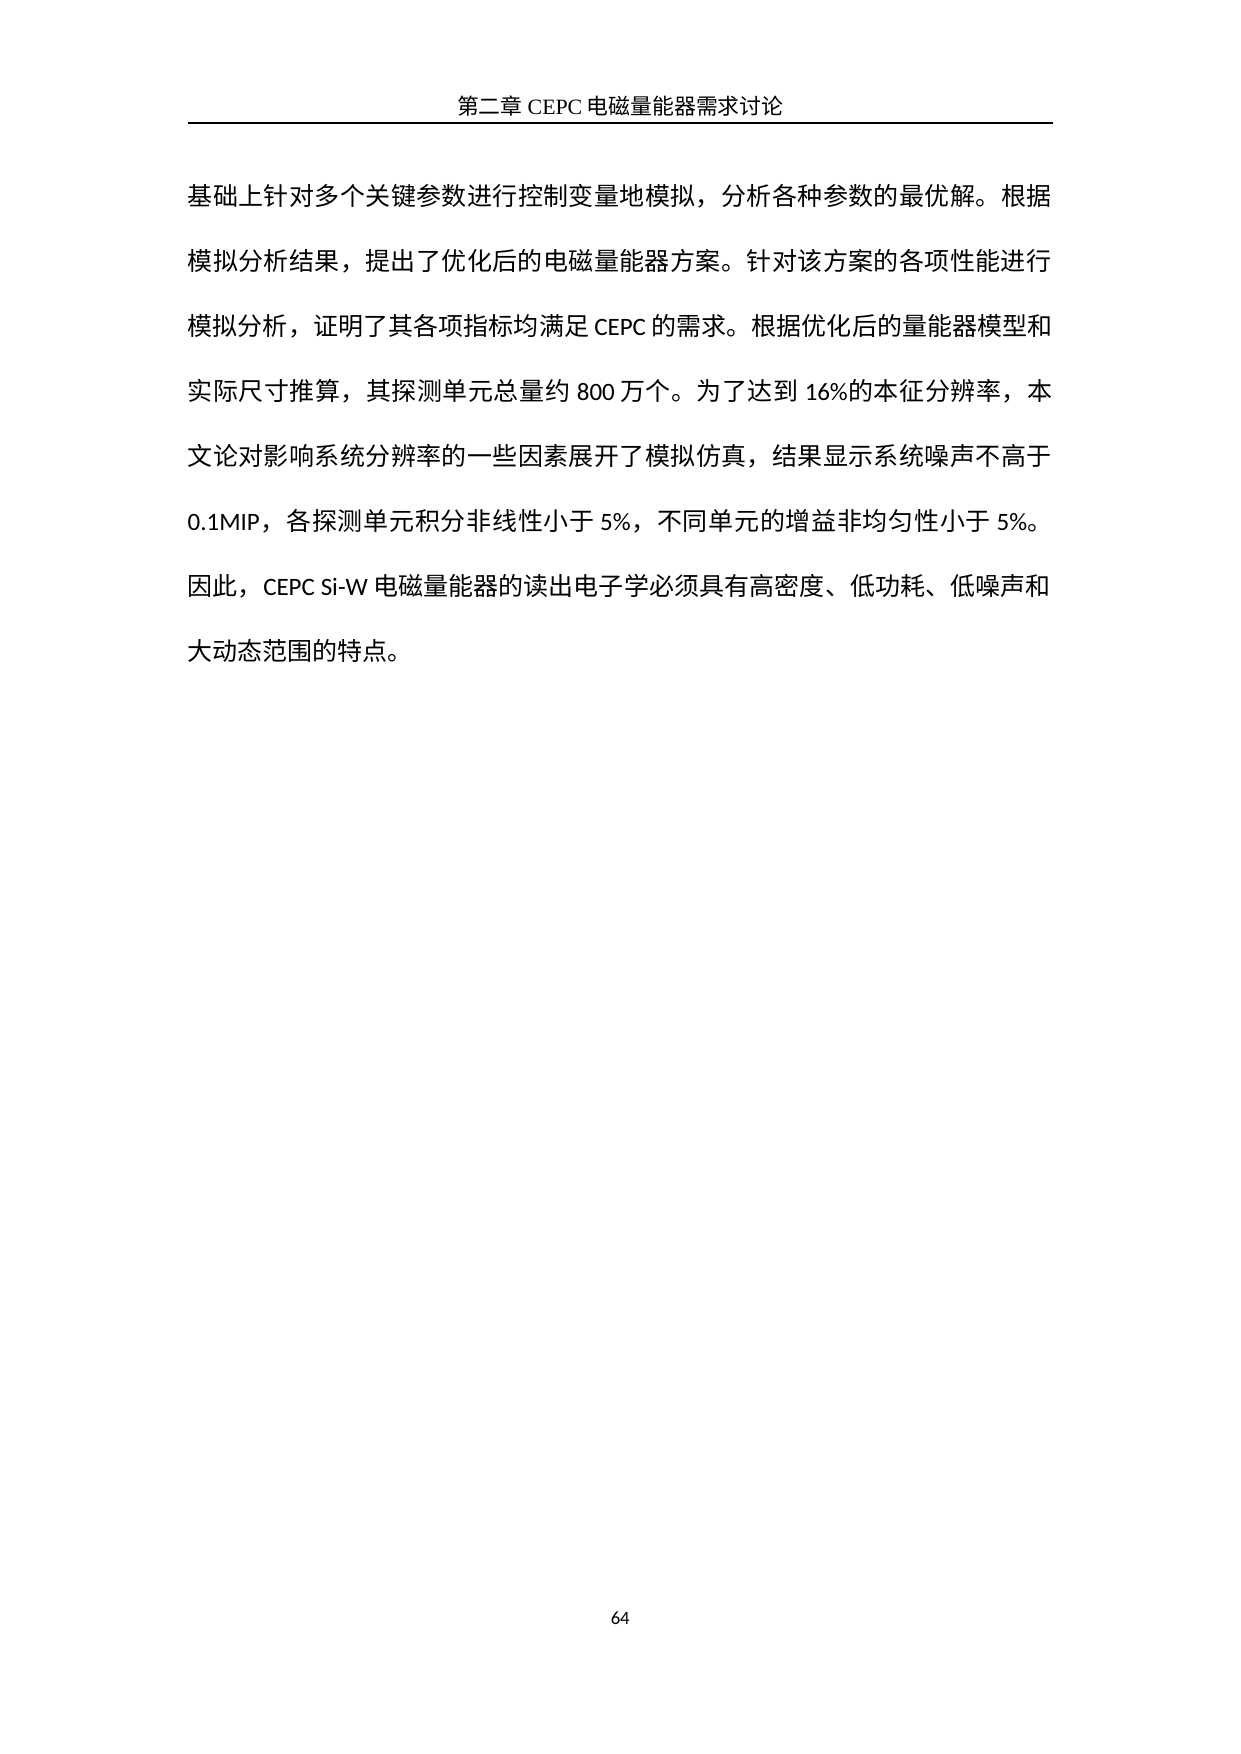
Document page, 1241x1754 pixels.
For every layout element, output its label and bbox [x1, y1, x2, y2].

text [187, 162, 1053, 682]
